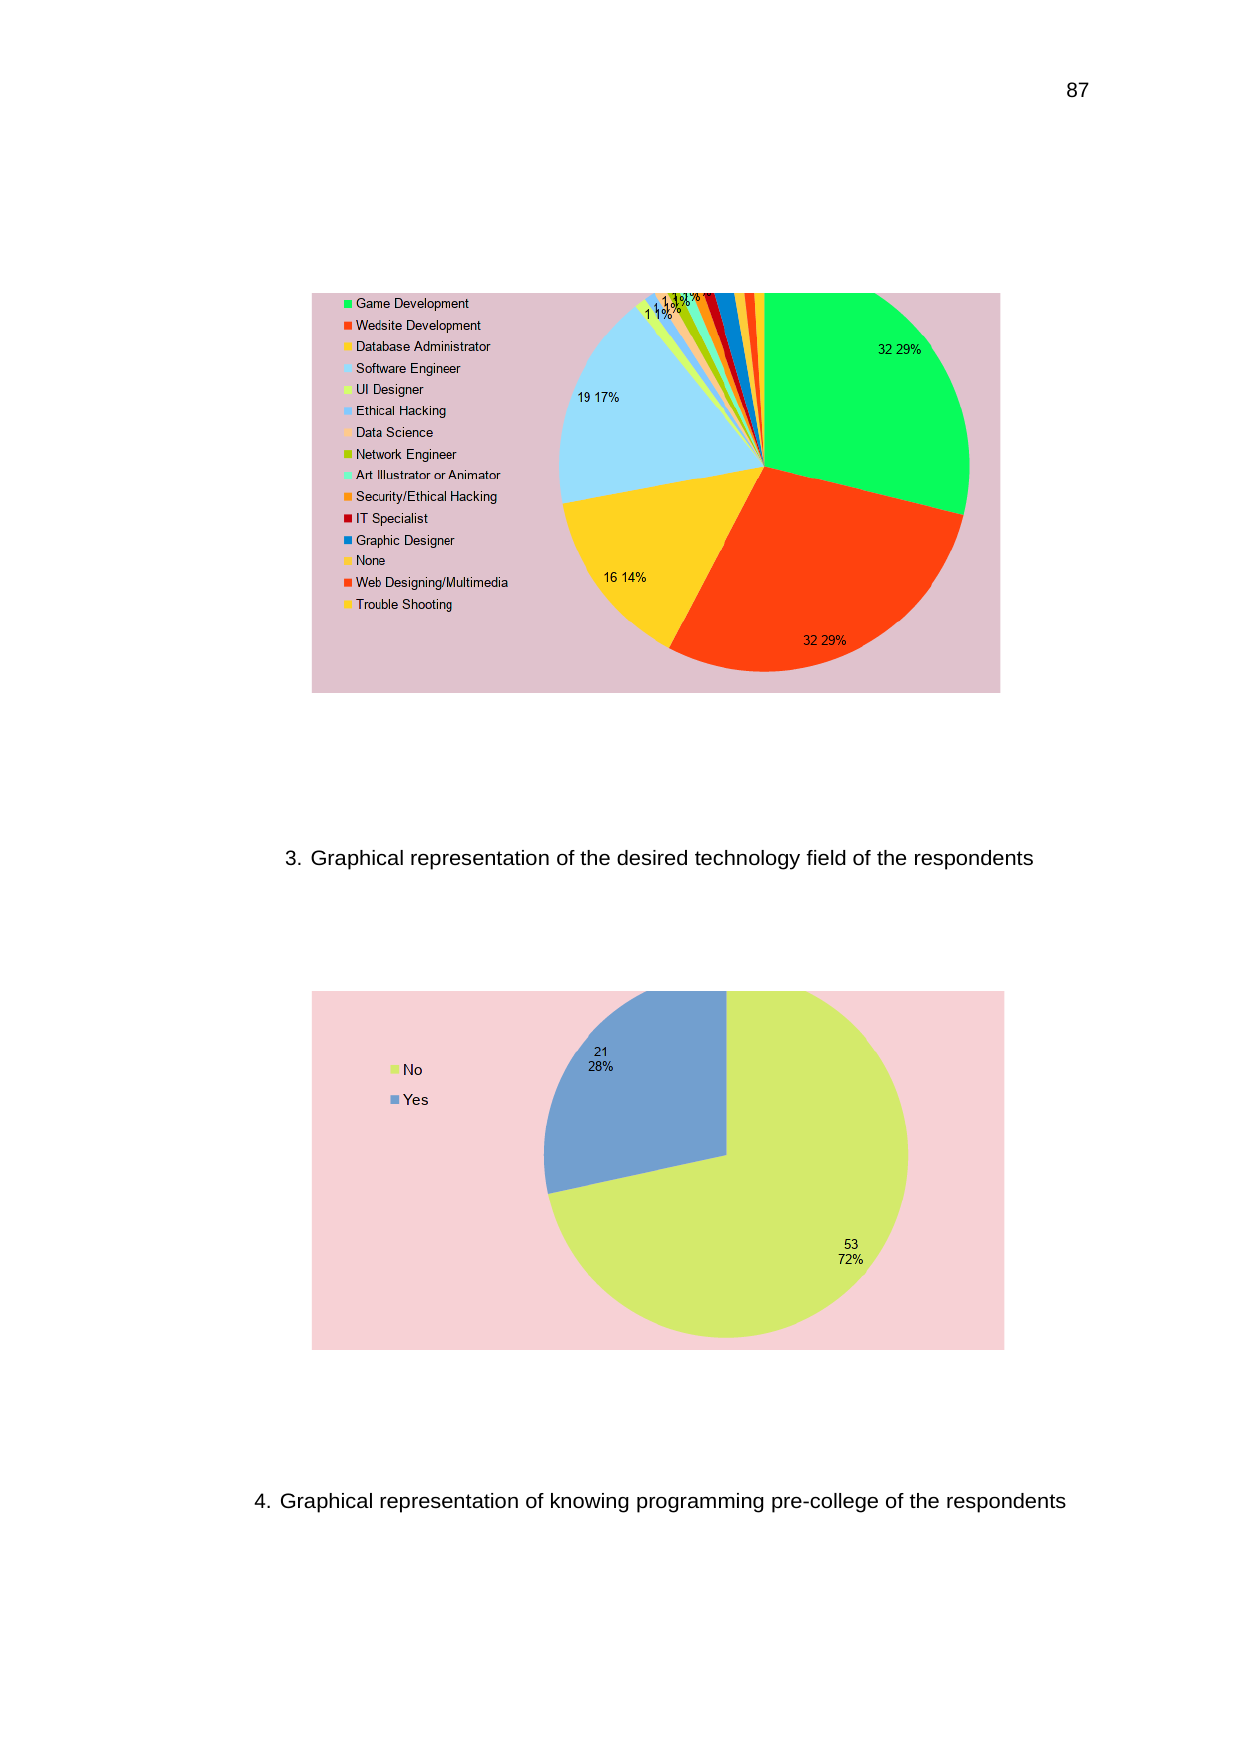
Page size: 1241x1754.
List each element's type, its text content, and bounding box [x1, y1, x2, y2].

list Graphical representation of the desired technology field of the respondents [285, 846, 1101, 870]
picture [311, 293, 1001, 693]
list Graphical representation of knowing programming pre-college of the respondents [254, 1489, 1101, 1513]
picture [311, 991, 1005, 1350]
